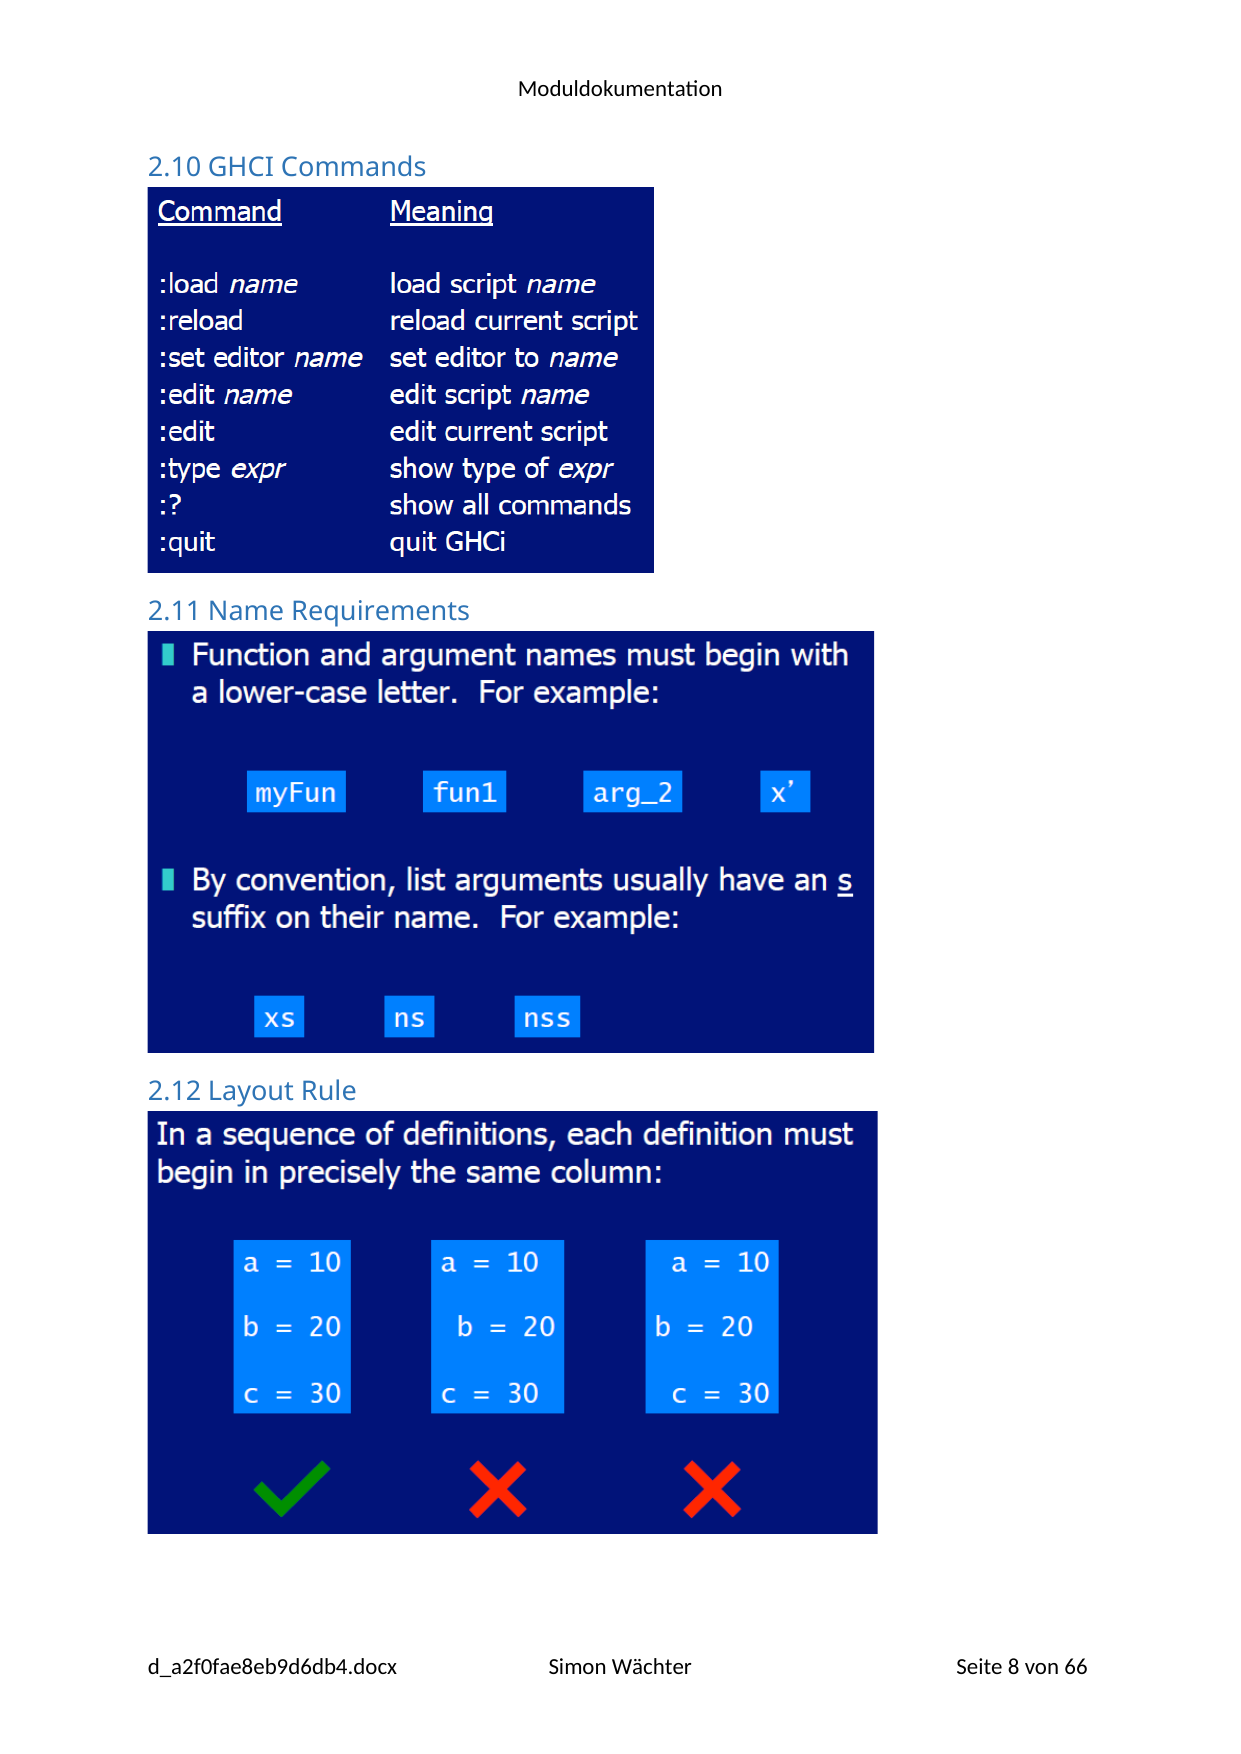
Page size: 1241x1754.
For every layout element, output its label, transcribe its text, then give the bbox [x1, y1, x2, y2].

picture [147, 187, 654, 573]
picture [147, 631, 875, 1053]
subtitle Name Requirements [148, 591, 1093, 628]
subtitle Layout Rule [148, 1072, 1093, 1109]
picture [147, 1111, 878, 1534]
subtitle GHCI Commands [148, 148, 1093, 184]
